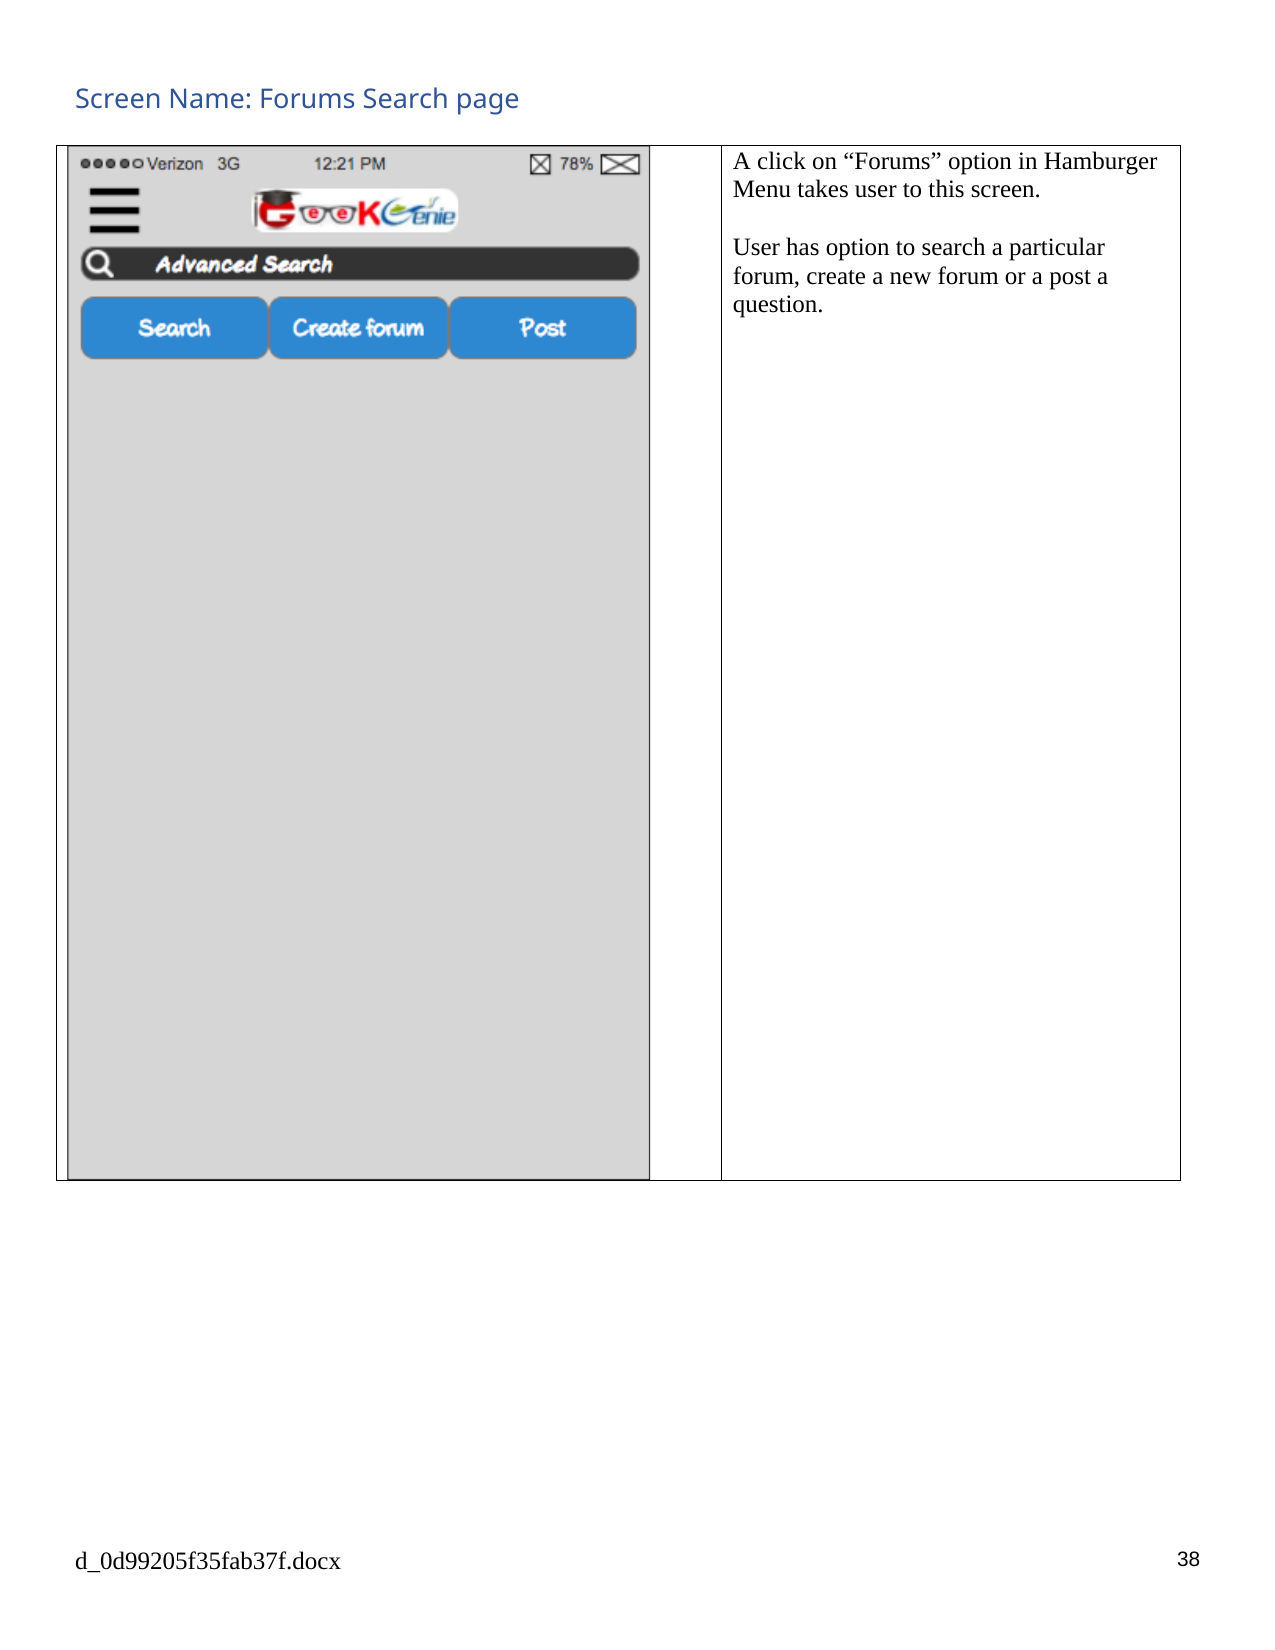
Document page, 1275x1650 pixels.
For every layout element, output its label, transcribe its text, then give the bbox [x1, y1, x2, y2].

table_header [651, 146, 721, 1180]
table_header A click on “Forums” option in Hamburger Menu takes user to this screen. User has option to search a particular forum, create a new forum or a post a question. [722, 146, 1180, 1180]
subtitle Screen Name: Forums Search page [75, 79, 1200, 116]
table_header [57, 146, 67, 1180]
picture [67, 145, 651, 1181]
